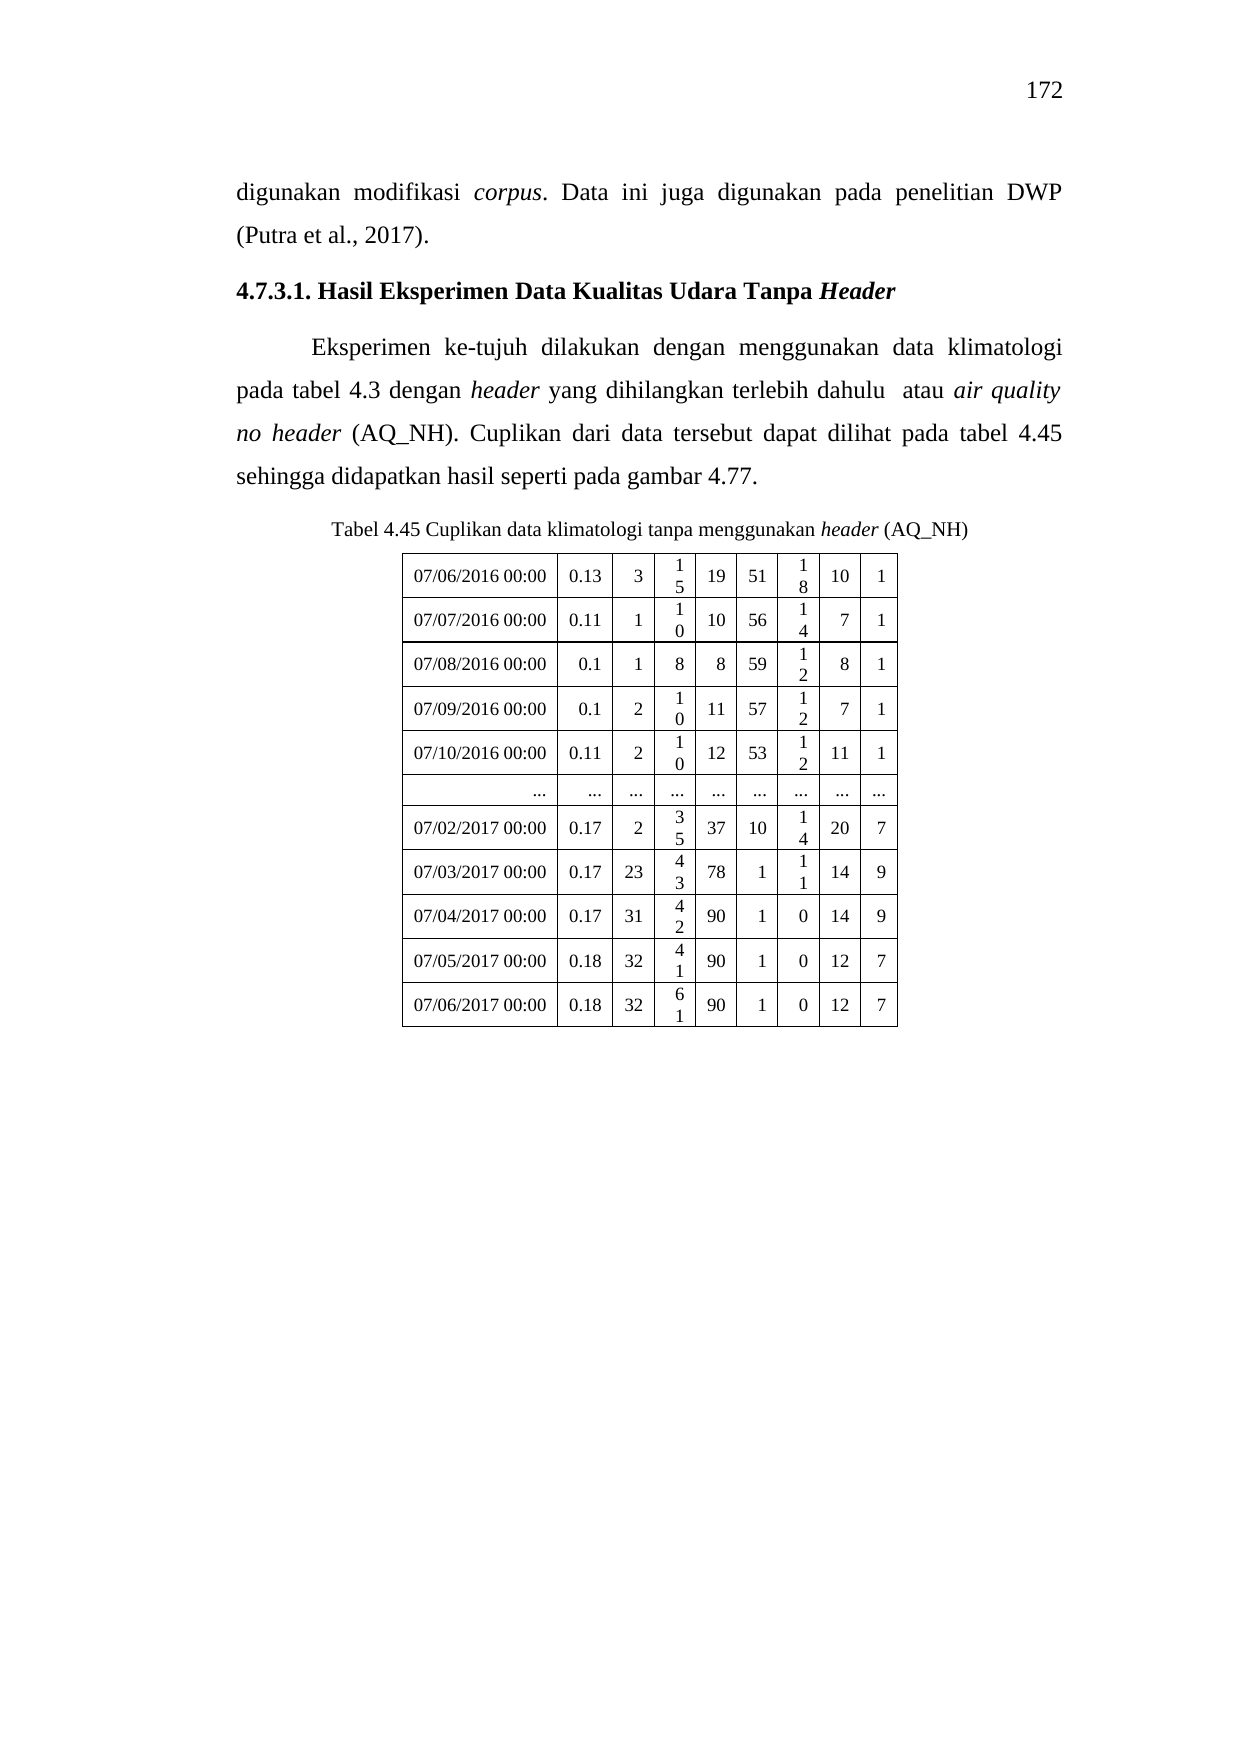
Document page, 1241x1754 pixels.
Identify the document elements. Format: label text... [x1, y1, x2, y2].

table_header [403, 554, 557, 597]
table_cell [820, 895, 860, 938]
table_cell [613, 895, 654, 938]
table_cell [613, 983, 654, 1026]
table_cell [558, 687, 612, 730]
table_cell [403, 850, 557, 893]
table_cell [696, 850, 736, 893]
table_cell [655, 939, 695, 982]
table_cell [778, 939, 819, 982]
list Hasil Eksperimen Data Kualitas Udara Tanpa Header [162, 276, 1063, 305]
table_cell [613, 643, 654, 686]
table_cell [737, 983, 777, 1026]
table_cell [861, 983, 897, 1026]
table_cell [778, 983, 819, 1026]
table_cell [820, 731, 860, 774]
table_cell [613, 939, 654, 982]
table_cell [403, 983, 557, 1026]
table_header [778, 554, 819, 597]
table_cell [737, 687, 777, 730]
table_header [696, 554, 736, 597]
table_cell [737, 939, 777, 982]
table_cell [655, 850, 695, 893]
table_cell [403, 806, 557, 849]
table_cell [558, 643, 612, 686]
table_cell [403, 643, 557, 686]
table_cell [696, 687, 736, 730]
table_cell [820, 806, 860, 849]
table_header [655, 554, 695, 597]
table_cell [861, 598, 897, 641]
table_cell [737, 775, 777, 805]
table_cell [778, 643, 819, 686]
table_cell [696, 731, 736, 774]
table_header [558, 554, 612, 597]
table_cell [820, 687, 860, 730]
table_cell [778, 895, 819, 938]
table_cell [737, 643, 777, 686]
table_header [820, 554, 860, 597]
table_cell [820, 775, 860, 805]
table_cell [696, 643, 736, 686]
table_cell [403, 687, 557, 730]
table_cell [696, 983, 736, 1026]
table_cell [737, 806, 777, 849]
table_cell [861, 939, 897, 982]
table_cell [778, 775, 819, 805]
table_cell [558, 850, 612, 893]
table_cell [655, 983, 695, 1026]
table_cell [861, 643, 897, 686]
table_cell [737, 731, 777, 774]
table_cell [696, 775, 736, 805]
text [236, 177, 1063, 249]
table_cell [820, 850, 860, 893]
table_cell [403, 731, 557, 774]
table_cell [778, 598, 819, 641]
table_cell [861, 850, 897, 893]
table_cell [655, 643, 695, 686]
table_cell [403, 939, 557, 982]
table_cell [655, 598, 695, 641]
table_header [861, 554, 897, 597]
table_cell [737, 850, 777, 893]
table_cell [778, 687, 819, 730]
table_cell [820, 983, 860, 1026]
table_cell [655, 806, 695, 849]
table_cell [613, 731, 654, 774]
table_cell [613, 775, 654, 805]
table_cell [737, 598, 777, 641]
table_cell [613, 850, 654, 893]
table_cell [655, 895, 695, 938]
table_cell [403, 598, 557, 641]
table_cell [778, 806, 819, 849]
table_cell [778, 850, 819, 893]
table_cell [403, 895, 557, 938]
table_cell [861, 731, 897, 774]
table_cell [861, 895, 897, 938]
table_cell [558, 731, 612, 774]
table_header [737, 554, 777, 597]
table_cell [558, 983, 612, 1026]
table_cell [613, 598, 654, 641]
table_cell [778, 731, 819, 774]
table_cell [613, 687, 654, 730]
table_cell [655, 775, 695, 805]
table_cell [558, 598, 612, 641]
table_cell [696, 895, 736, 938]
text Eksperimen ke-tujuh dilakukan dengan menggunakan data klimatologi pada tabel 4.3 dengan header yang dihilangkan terlebih dahulu atau air quality no header (AQ_NH). Cuplikan dari data tersebut dapat dilihat pada tabel 4.45 sehingga didapatkan hasil seperti pada gambar 4.77. [236, 332, 1063, 490]
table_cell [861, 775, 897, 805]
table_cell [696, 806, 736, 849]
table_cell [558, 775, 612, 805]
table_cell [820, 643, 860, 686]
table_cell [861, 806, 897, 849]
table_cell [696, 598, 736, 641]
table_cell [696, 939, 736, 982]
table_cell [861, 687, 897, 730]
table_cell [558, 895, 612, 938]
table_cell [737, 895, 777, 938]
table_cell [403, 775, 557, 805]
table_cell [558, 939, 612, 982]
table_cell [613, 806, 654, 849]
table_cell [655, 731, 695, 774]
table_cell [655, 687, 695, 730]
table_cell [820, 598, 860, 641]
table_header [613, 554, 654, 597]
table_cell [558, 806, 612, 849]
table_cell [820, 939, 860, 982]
